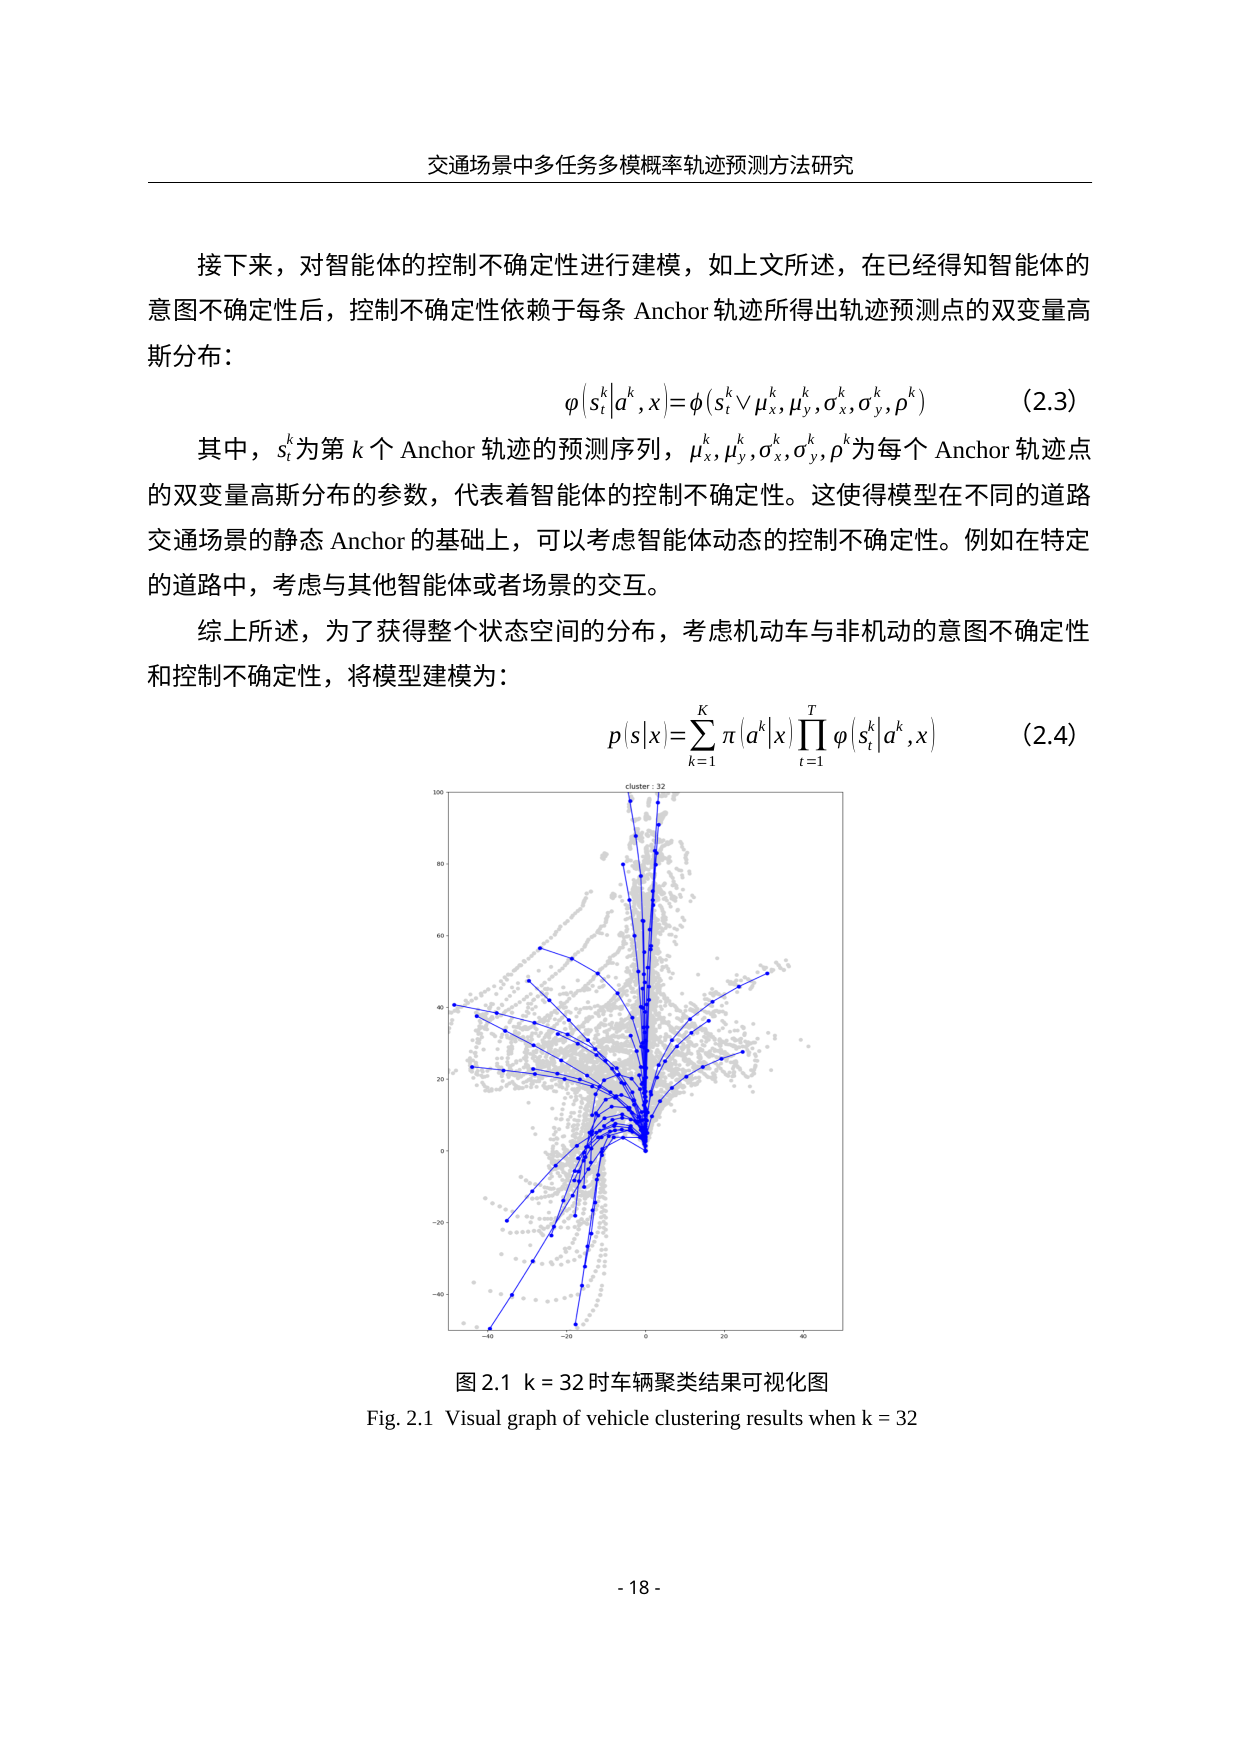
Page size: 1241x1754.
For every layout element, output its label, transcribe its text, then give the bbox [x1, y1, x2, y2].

text Fig. 2.1 Visual graph of vehicle clustering results when k = 32 [148, 1405, 1092, 1430]
picture [421, 778, 863, 1358]
text （2.3） [148, 381, 1092, 421]
text 其中，为第k个Anchor轨迹的预测序列，为每个Anchor轨迹点的双变量高斯分布的参数，代表着智能体的控制不确定性。这使得模型在不同的道路交通场景的静态Anchor的基础上，可以考虑智能体动态的控制不确定性。例如在特定的道路中，考虑与其他智能体或者场景的交互。 [148, 430, 1092, 602]
text 图2.1 k = 32时车辆聚类结果可视化图 [148, 1365, 1092, 1397]
text （2.4） [148, 702, 1092, 769]
text 接下来，对智能体的控制不确定性进行建模，如上文所述，在已经得知智能体的意图不确定性后，控制不确定性依赖于每条Anchor轨迹所得出轨迹预测点的双变量高斯分布： [148, 246, 1092, 372]
text 综上所述，为了获得整个状态空间的分布，考虑机动车与非机动的意图不确定性和控制不确定性，将模型建模为： [148, 611, 1092, 693]
